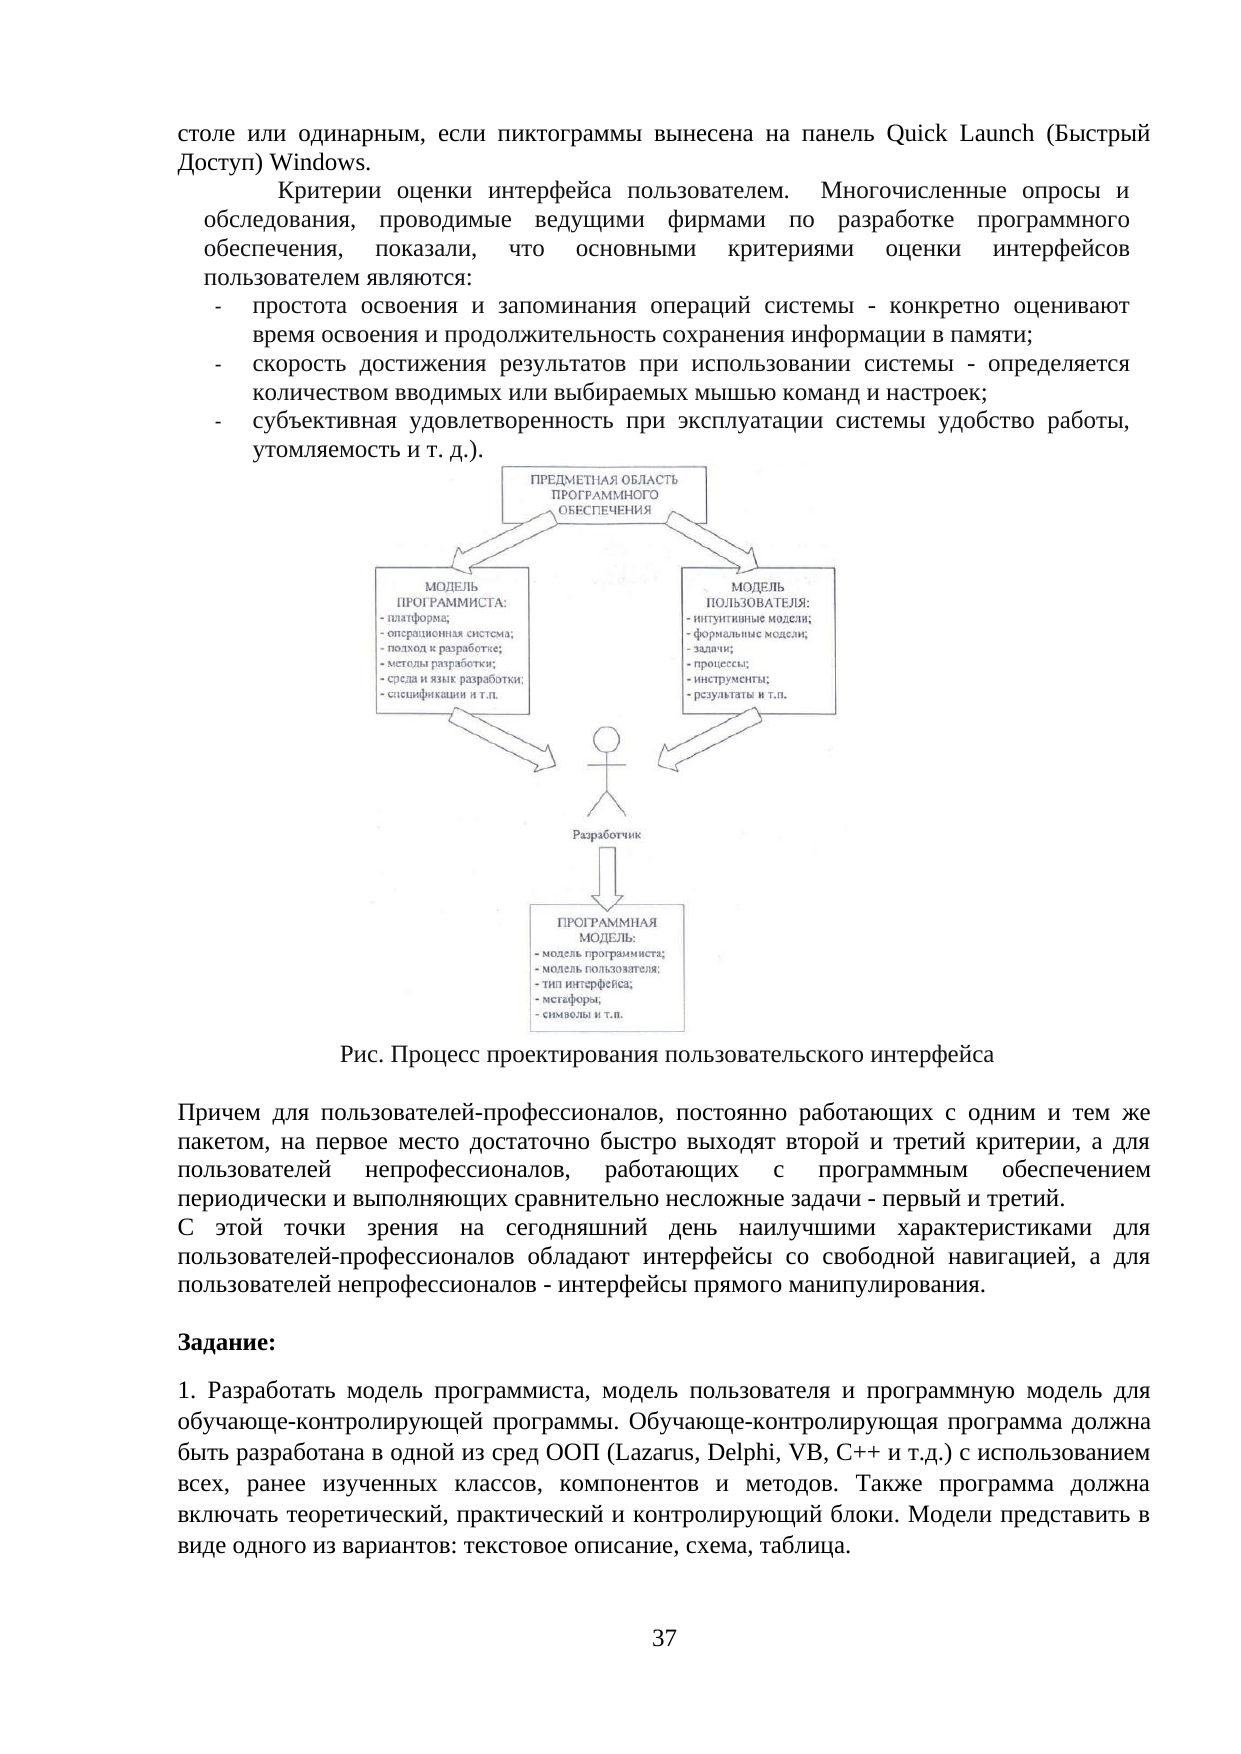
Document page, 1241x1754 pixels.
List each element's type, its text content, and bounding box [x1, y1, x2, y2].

text Критерии оценки интерфейса пользователем. Многочисленные опросы и обследования, проводимые ведущими фирмами по разработке программного обеспечения, показали, что основными критериями оценки интерфейсов пользователем являются: [204, 176, 1131, 291]
text Задание: [177, 1327, 1152, 1356]
picture [360, 463, 864, 1040]
text Причем для пользователей-профессионалов, постоянно работающих с одним и тем же пакетом, на первое место достаточно быстро выходят второй и третий критерии, а для пользователей непрофессионалов, работающих с программным обеспечением периодически и выполняющих сравнительно несложные задачи - первый и третий. [177, 1097, 1152, 1212]
list простота освоения и запоминания операций системы - конкретно оценивают время освоения и продолжительность сохранения информации в памяти; [215, 291, 1131, 348]
text Рис. Процесс проектирования пользовательского интерфейса [257, 1039, 1077, 1068]
list скорость достижения результатов при использовании системы - определяется количеством вводимых или выбираемых мышью команд и настроек; [215, 348, 1131, 406]
text С этой точки зрения на сегодняшний день наилучшими характеристиками для пользователей-профессионалов обладают интерфейсы со свободной навигацией, а для пользователей непрофессионалов - интерфейсы прямого манипулирования. [177, 1212, 1152, 1298]
text 1. Разработать модель программиста, модель пользователя и программную модель для обучающе-контролирующей программы. Обучающе-контролирующая программа должна быть разработана в одной из сред ООП (Lazarus, Delphi, VB, С++ и т.д.) с использованием всех, ранее изученных классов, компонентов и методов. Также программа должна включать теоретический, практический и контролирующий блоки. Модели представить в виде одного из вариантов: текстовое описание, схема, таблица. [177, 1375, 1152, 1559]
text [177, 118, 1152, 176]
list субъективная удовлетворенность при эксплуатации системы удобство работы, утомляемость и т. д.). [215, 406, 1131, 463]
